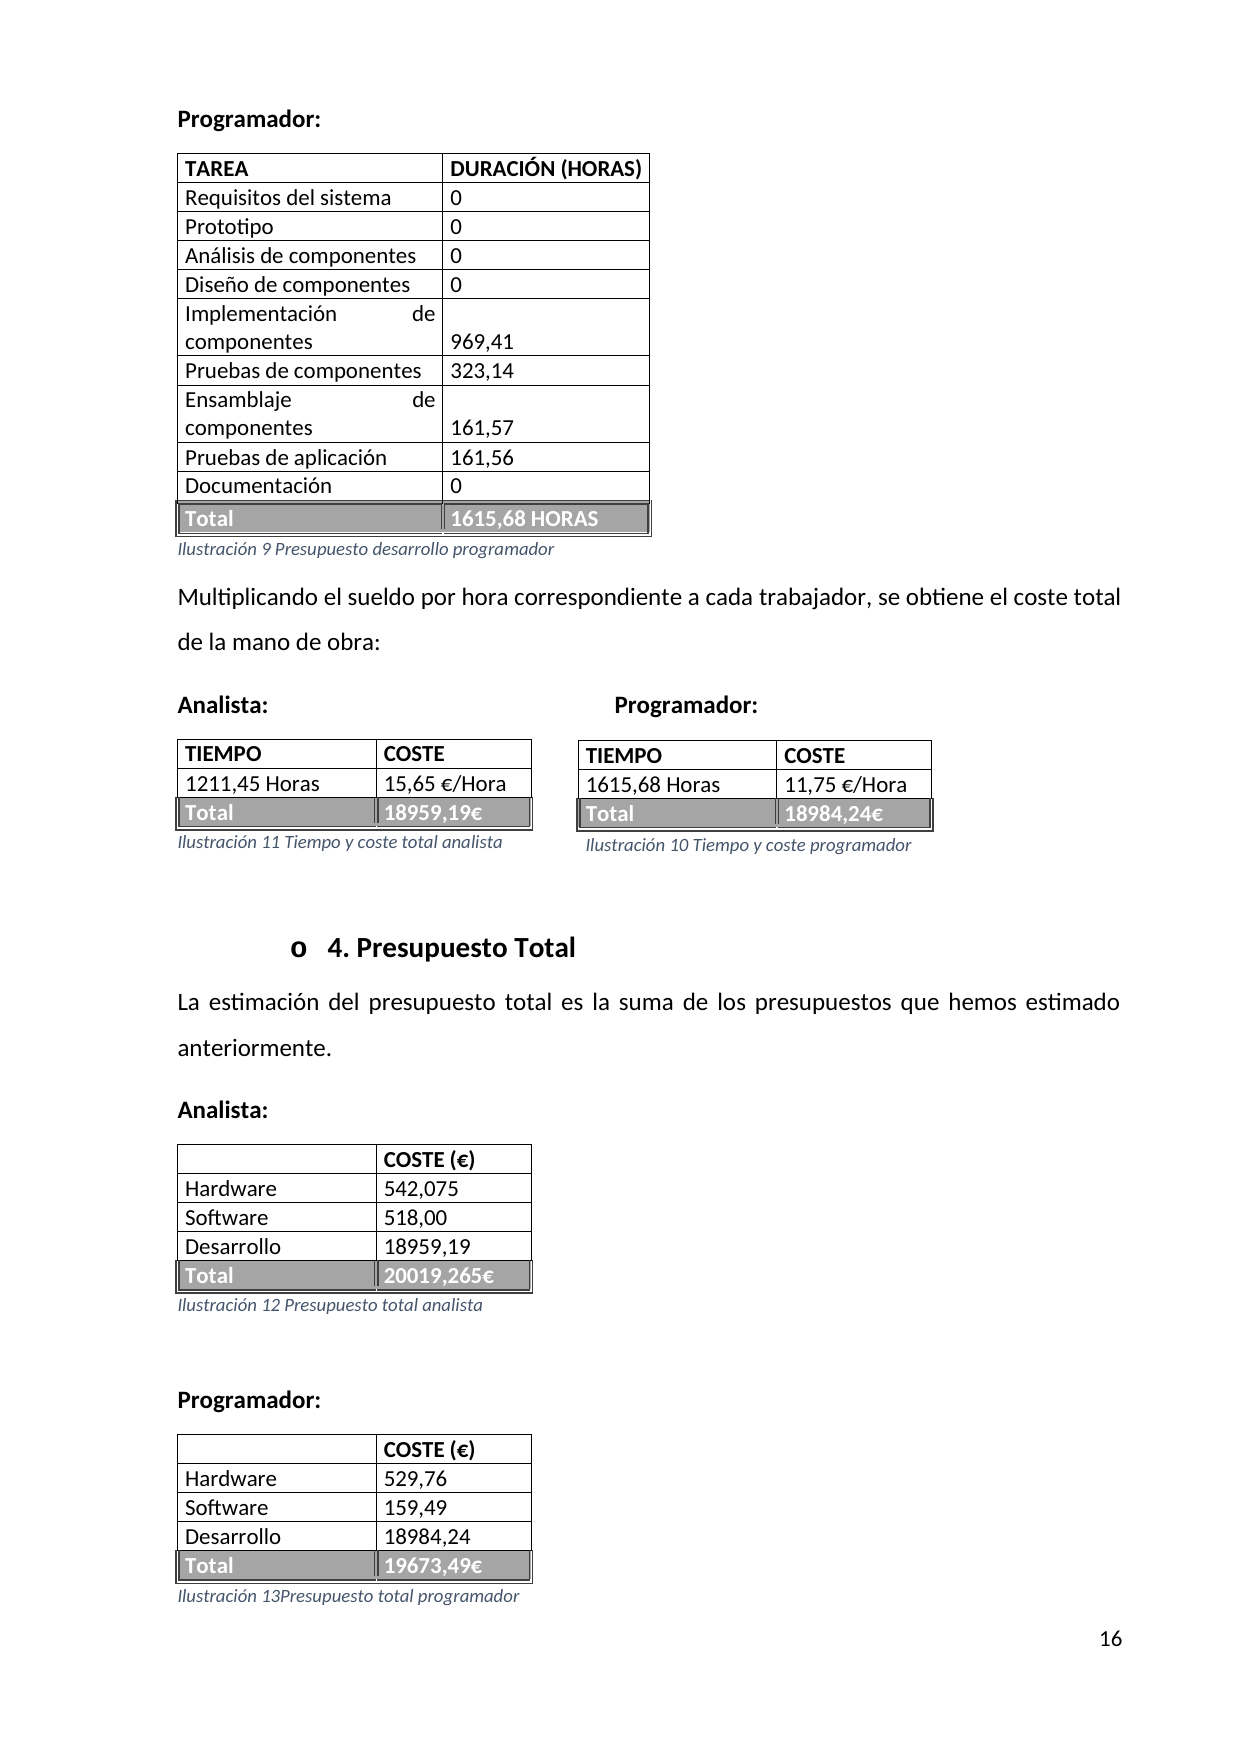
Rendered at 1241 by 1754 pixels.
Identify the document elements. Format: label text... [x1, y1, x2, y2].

table_cell Pruebas de componentes [178, 356, 442, 384]
table_header DURACIÓN (HORAS) [443, 154, 649, 182]
table_header TIEMPO [178, 740, 376, 768]
table_cell Desarrollo [178, 1522, 376, 1550]
table_cell Documentación [178, 472, 442, 500]
table_header COSTE [377, 740, 531, 768]
table_cell Desarrollo [178, 1232, 376, 1260]
table_cell 0 [443, 270, 649, 298]
table_cell 1615,68 HORAS [443, 504, 647, 532]
table_cell 969,41 [443, 299, 649, 355]
table_cell 20019,265€ [376, 1261, 529, 1289]
table_cell 11,75 €/Hora [777, 770, 931, 798]
table_cell 159,49 [377, 1493, 531, 1521]
text Ilustración 10 Tiempo y coste programador [585, 833, 913, 856]
text Programador: [177, 1384, 1122, 1415]
text Analista: Programador: [177, 689, 1122, 719]
table_cell Ensamblaje de componentes [178, 386, 442, 442]
table_cell 1615,68 Horas [579, 770, 776, 798]
table_cell 18984,24 [377, 1522, 531, 1550]
text Ilustración 12 Presupuesto total analista [177, 1294, 1122, 1317]
table_header TAREA [178, 154, 442, 182]
table_cell 161,56 [443, 443, 649, 471]
table_cell Hardware [178, 1174, 376, 1202]
table_header COSTE [777, 741, 931, 769]
table_cell Prototipo [178, 212, 442, 240]
table_cell 542,075 [377, 1174, 531, 1202]
table_cell 529,76 [377, 1464, 531, 1492]
text Analista: [177, 1094, 1122, 1124]
table_cell 0 [443, 241, 649, 269]
table_cell Hardware [178, 1464, 376, 1492]
text Multiplicando el sueldo por hora correspondiente a cada trabajador, se obtiene el coste total de la mano de obra: [177, 581, 1122, 657]
table_cell Total [180, 798, 376, 826]
table_header [178, 1145, 376, 1173]
text Ilustración 11 Tiempo y coste total analista [177, 830, 1122, 853]
table_cell 323,14 [443, 356, 649, 384]
table_cell Total [180, 504, 443, 532]
table_cell Software [178, 1493, 376, 1521]
table_header TIEMPO [579, 741, 776, 769]
table_header COSTE (€) [377, 1435, 531, 1463]
table_cell 18959,19 [377, 1232, 531, 1260]
table_cell 19673,49€ [376, 1551, 529, 1579]
table_cell 15,65 €/Hora [377, 769, 531, 797]
text La estimación del presupuesto total es la suma de los presupuestos que hemos estimado anteriormente. [177, 986, 1122, 1062]
table_cell 0 [443, 472, 649, 500]
table_cell 0 [443, 212, 649, 240]
table_cell Total [180, 1261, 376, 1289]
table_cell Análisis de componentes [178, 241, 442, 269]
table_cell Total [180, 1551, 376, 1579]
table_cell Pruebas de aplicación [178, 443, 442, 471]
table_cell 18959,19€ [376, 798, 529, 826]
table_cell Diseño de componentes [178, 270, 442, 298]
list 4. Presupuesto Total [290, 929, 1122, 966]
table_cell 18984,24€ [777, 799, 929, 827]
table_cell Requisitos del sistema [178, 183, 442, 211]
table_cell 161,57 [443, 386, 649, 442]
table_header COSTE (€) [377, 1145, 531, 1173]
table_cell 0 [443, 183, 649, 211]
table_header [178, 1435, 376, 1463]
text Ilustración 9 Presupuesto desarrollo programador [177, 537, 1122, 560]
table_cell Implementación de componentes [178, 299, 442, 355]
table_cell 1211,45 Horas [178, 769, 376, 797]
table_cell Software [178, 1203, 376, 1231]
table_cell 518,00 [377, 1203, 531, 1231]
text Ilustración 13Presupuesto total programador [177, 1584, 1122, 1607]
table_cell Total [581, 799, 777, 827]
text Programador: [177, 103, 1122, 134]
